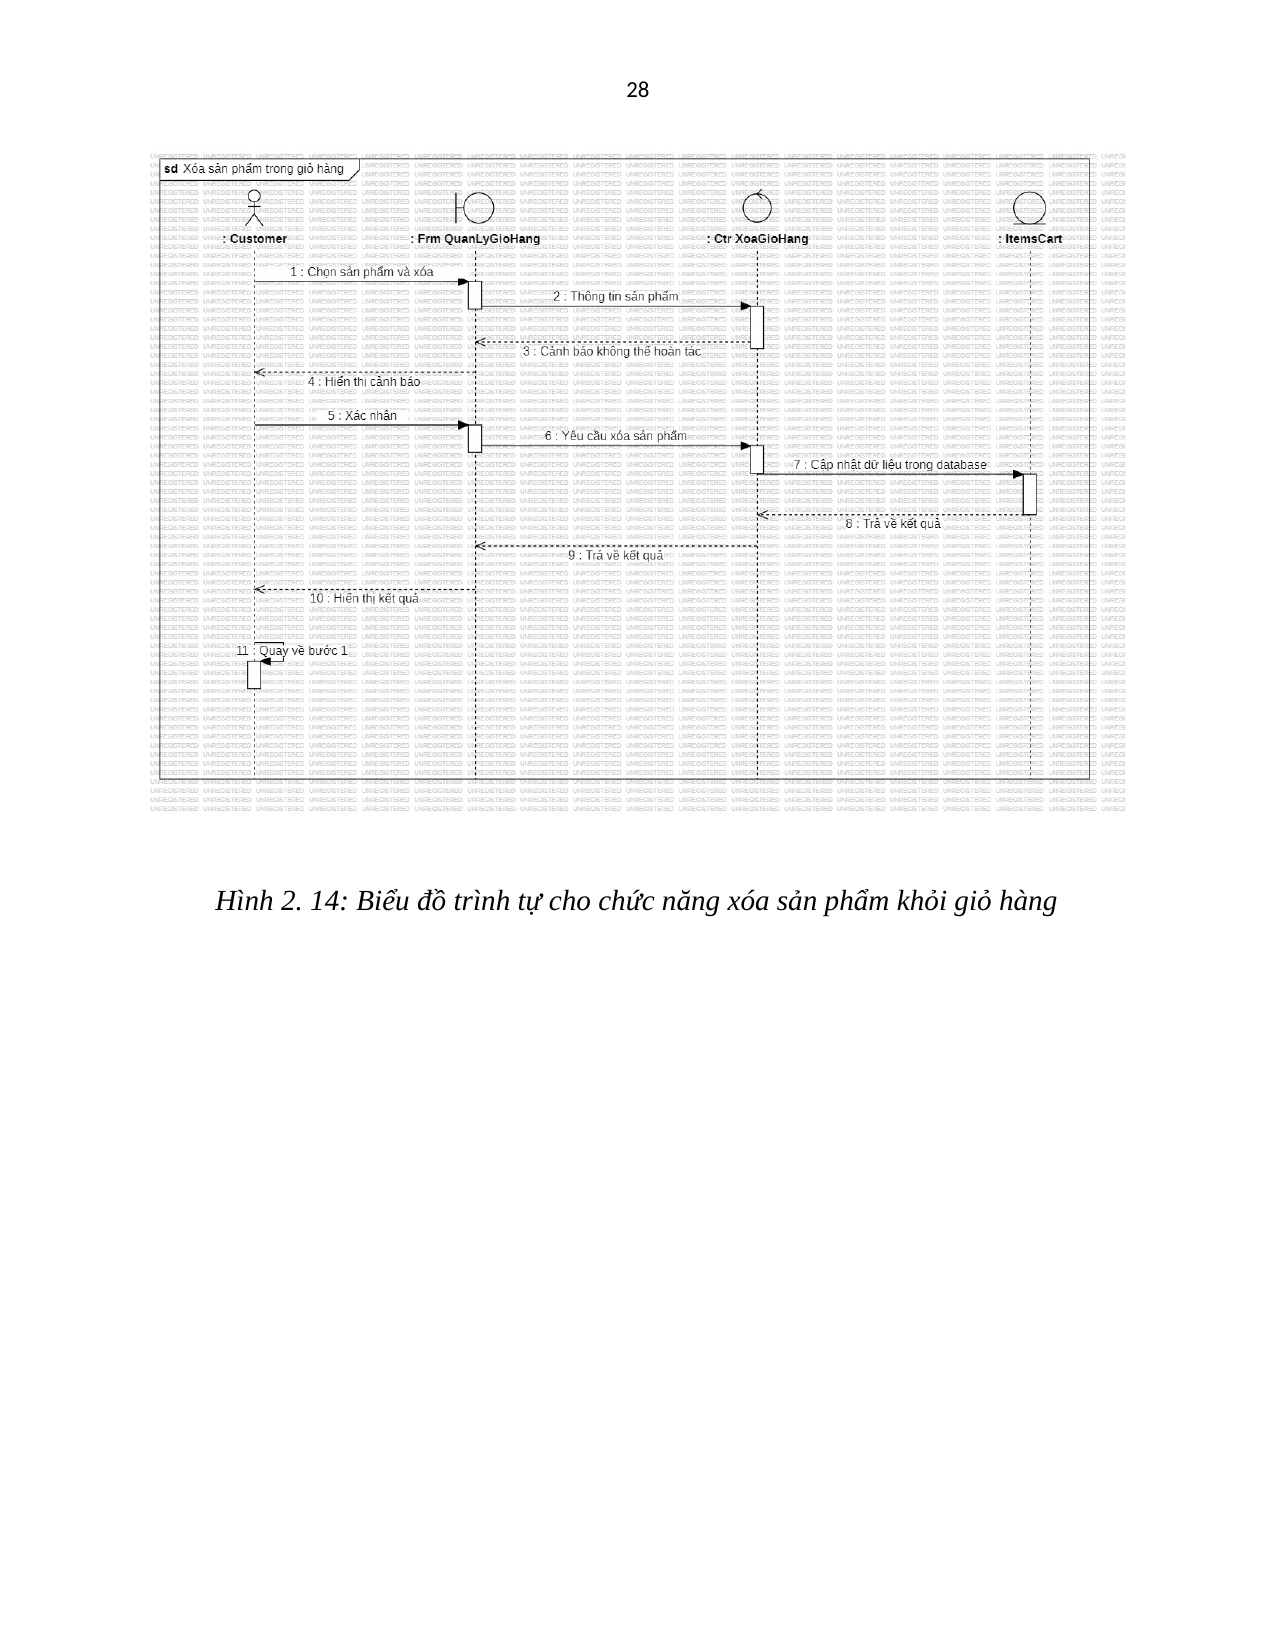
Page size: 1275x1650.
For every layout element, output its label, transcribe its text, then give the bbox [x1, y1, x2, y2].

picture [150, 150, 1125, 816]
